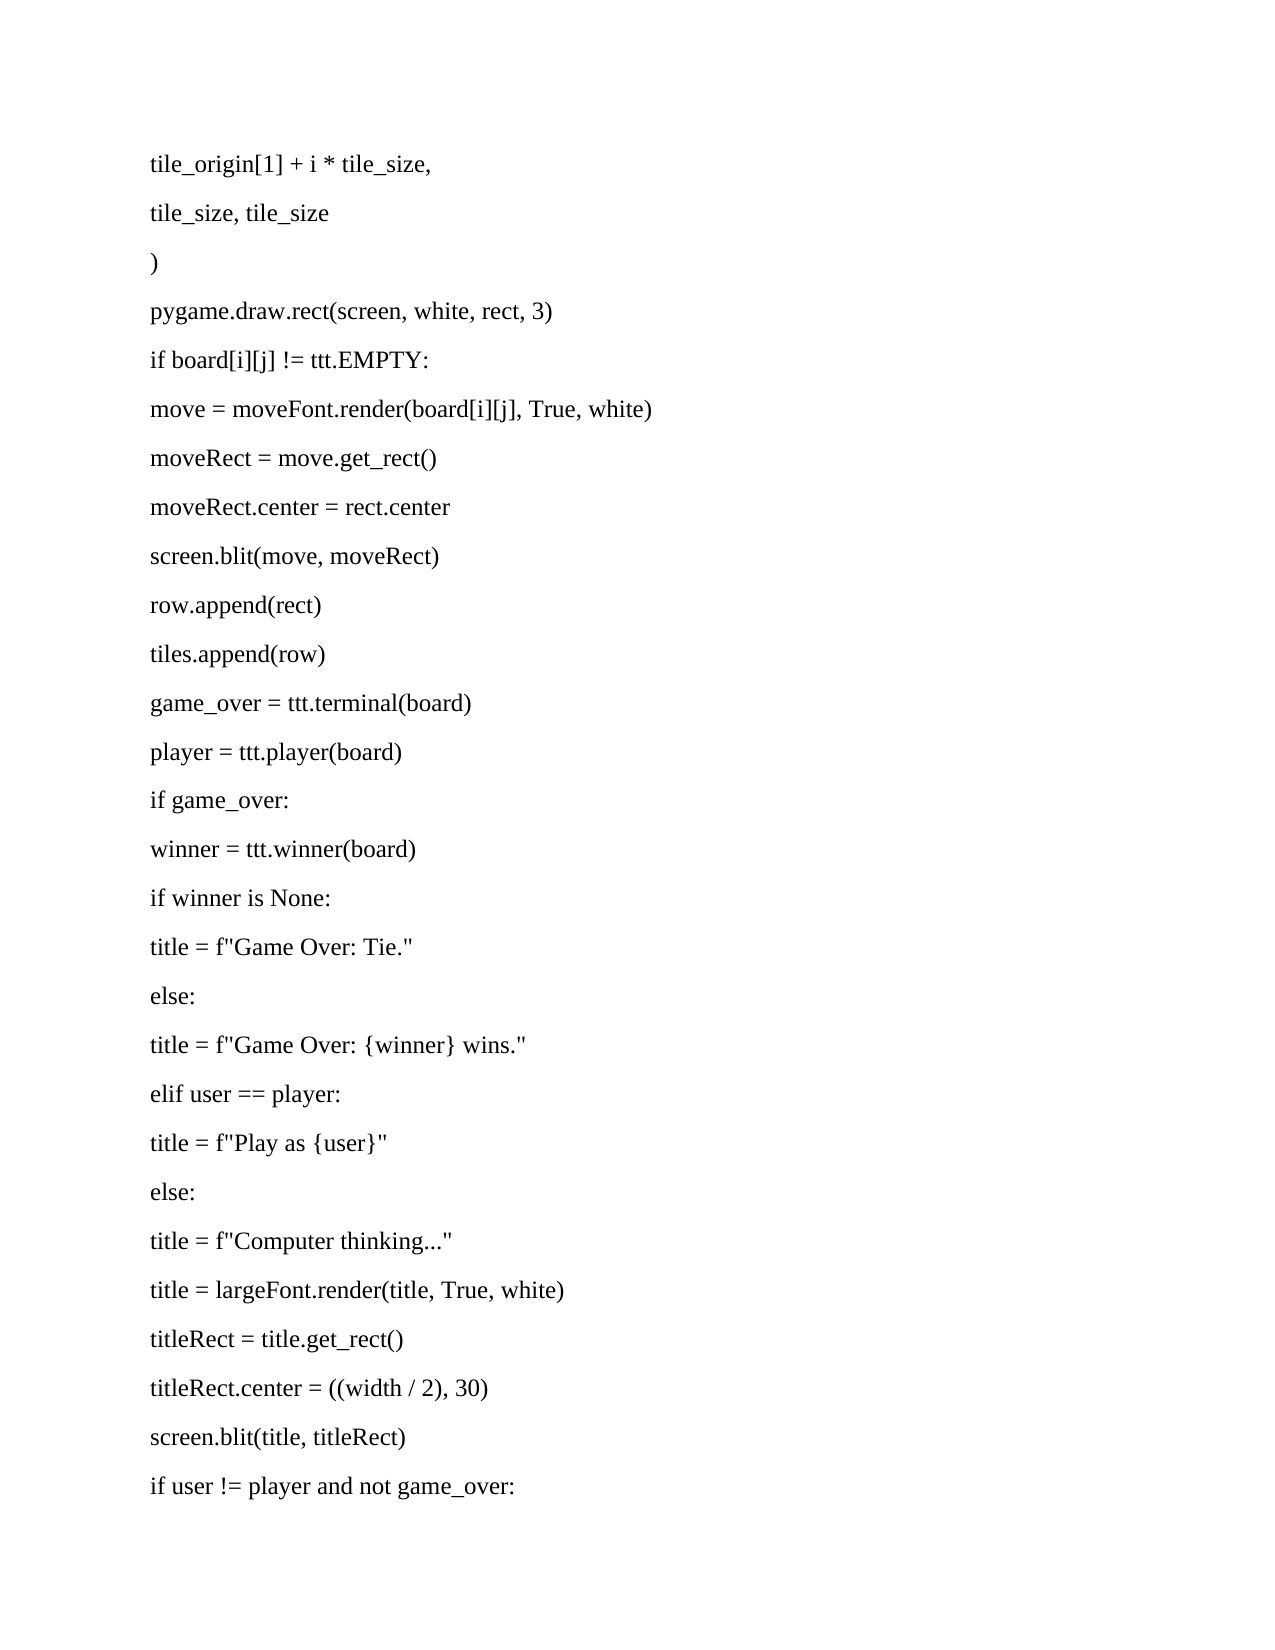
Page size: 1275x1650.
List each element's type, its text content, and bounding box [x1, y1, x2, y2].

text row.append(rect) [150, 591, 1125, 619]
text moveRect.center = rect.center [150, 493, 1125, 521]
text title = f"Game Over: Tie." [150, 933, 1125, 961]
text ) [150, 248, 1125, 276]
text player = ttt.player(board) [150, 737, 1125, 766]
text else: [150, 1178, 1125, 1206]
text if winner is None: [150, 884, 1125, 912]
text title = f"Play as {user}" [150, 1129, 1125, 1157]
text moveRect = move.get_rect() [150, 444, 1125, 472]
text if board[i][j] != ttt.EMPTY: [150, 346, 1125, 374]
text game_over = ttt.terminal(board) [150, 688, 1125, 717]
text screen.blit(move, moveRect) [150, 542, 1125, 570]
text tiles.append(row) [150, 639, 1125, 668]
text else: [150, 982, 1125, 1010]
text title = f"Computer thinking..." [150, 1227, 1125, 1255]
text pygame.draw.rect(screen, white, rect, 3) [150, 297, 1125, 325]
text tile_origin[1] + i * tile_size, [150, 150, 1125, 178]
text winner = ttt.winner(board) [150, 835, 1125, 863]
text if game_over: [150, 786, 1125, 814]
text tile_size, tile_size [150, 199, 1125, 227]
text title = largeFont.render(title, True, white) [150, 1276, 1125, 1304]
text move = moveFont.render(board[i][j], True, white) [150, 395, 1125, 423]
text title = f"Game Over: {winner} wins." [150, 1031, 1125, 1059]
text screen.blit(title, titleRect) [150, 1423, 1125, 1451]
text titleRect = title.get_rect() [150, 1325, 1125, 1353]
text if user != player and not game_over: [150, 1472, 1125, 1500]
text titleRect.center = ((width / 2), 30) [150, 1374, 1125, 1402]
text elif user == player: [150, 1080, 1125, 1108]
